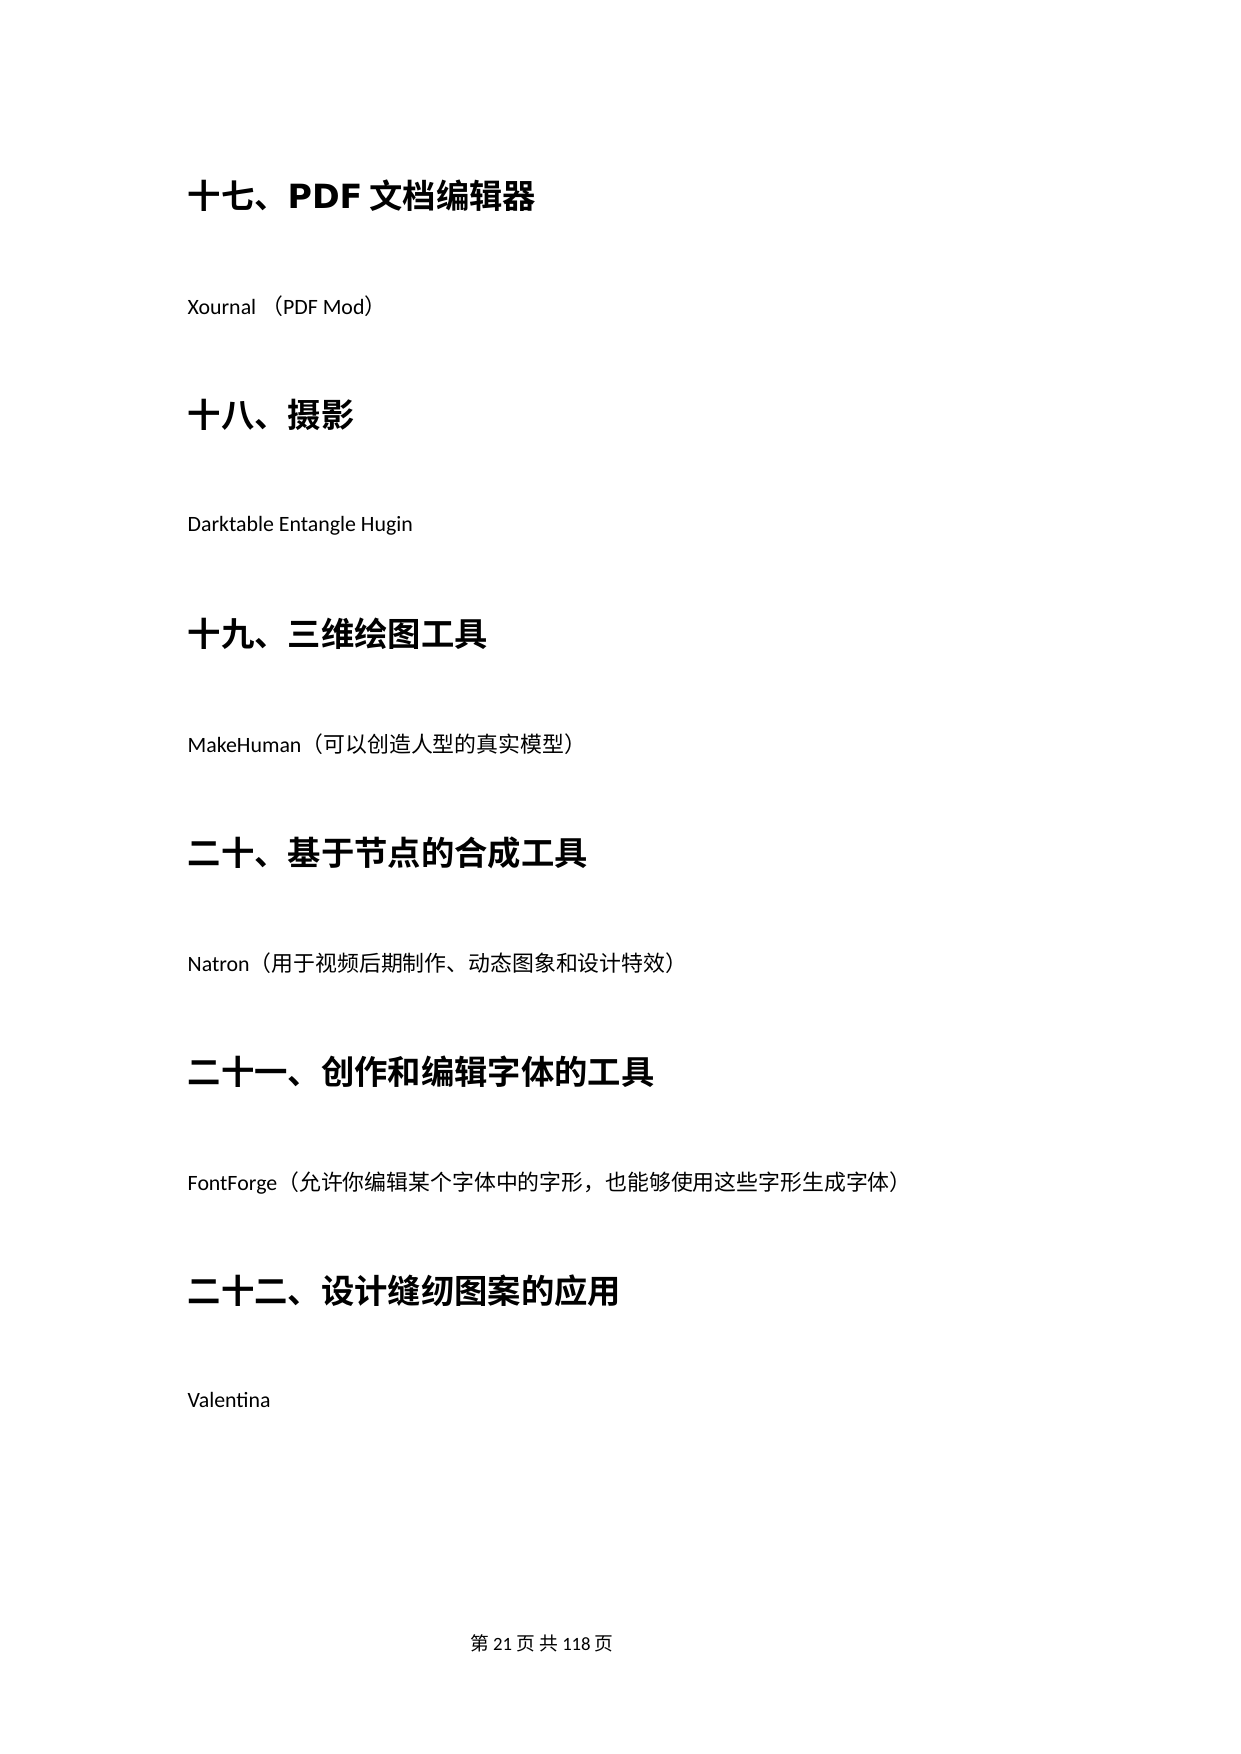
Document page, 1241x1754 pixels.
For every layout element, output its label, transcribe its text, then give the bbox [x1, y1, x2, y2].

text MakeHuman（可以创造人型的真实模型） [187, 726, 1053, 759]
subtitle 十八、摄影 [187, 381, 1053, 446]
text Darktable Entangle Hugin [187, 508, 1053, 540]
subtitle 十九、三维绘图工具 [187, 600, 1053, 665]
subtitle 十七、PDF文档编辑器 [187, 162, 1053, 227]
subtitle 二十二、设计缝纫图案的应用 [187, 1256, 1053, 1321]
text Valentina [187, 1383, 1053, 1416]
text Xournal （PDF Mod） [187, 289, 1053, 321]
subtitle 二十、基于节点的合成工具 [187, 818, 1053, 883]
text FontForge（允许你编辑某个字体中的字形，也能够使用这些字形生成字体） [187, 1164, 1053, 1197]
subtitle 二十一、创作和编辑字体的工具 [187, 1037, 1053, 1102]
text Natron（用于视频后期制作、动态图象和设计特效） [187, 945, 1053, 978]
